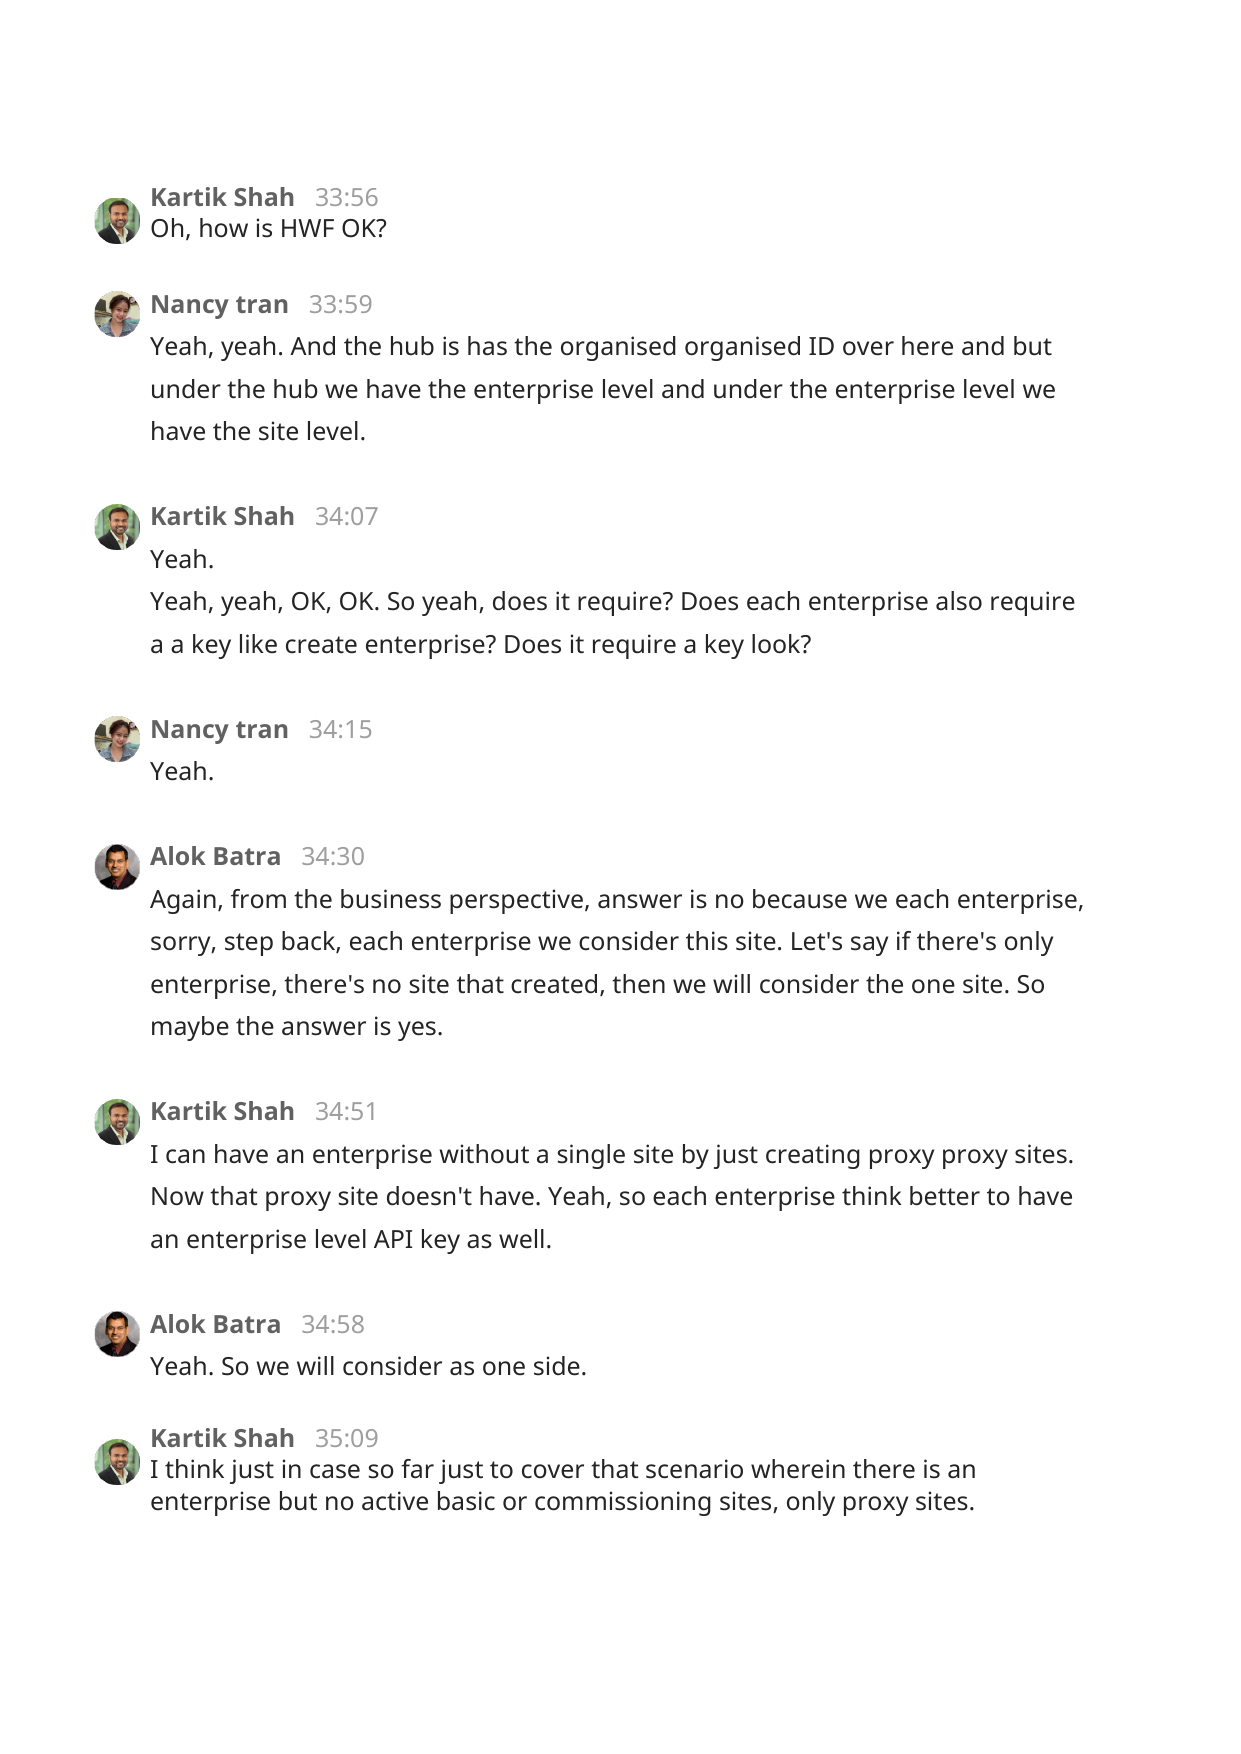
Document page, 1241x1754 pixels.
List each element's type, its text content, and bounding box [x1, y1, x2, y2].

picture [94, 716, 140, 762]
picture [94, 1311, 140, 1357]
text Kartik Shah 34:07 Yeah. Yeah, yeah, OK, OK. So yeah, does it require? Does each enterprise also require a a key like create enterprise? Does it require a key look? [150, 456, 1090, 660]
text Kartik Shah 33:56 Oh, how is HWF OK? [150, 150, 1090, 244]
text Nancy tran 33:59 Yeah, yeah. And the hub is has the organised organised ID over here and but under the hub we have the enterprise level and under the enterprise level we have the site level. [150, 244, 1090, 448]
text Kartik Shah 35:09 I think just in case so far just to cover that scenario wherein there is an enterprise but no active basic or commissioning sites, only proxy sites. [150, 1391, 1090, 1516]
picture [94, 198, 140, 244]
picture [94, 1439, 140, 1485]
text Alok Batra 34:30 Again, from the business perspective, answer is no because we each enterprise, sorry, step back, each enterprise we consider this site. Let's say if there's only enterprise, there's no site that created, then we will consider the one site. So maybe the answer is yes. [150, 796, 1090, 1043]
text Kartik Shah 34:51 I can have an enterprise without a single site by just creating proxy proxy sites. Now that proxy site doesn't have. Yeah, so each enterprise think better to have an enterprise level API key as well. [150, 1051, 1090, 1255]
text Nancy tran 34:15 Yeah. [150, 669, 1090, 788]
picture [94, 504, 140, 550]
text Alok Batra 34:58 Yeah. So we will consider as one side. [150, 1264, 1090, 1383]
picture [94, 844, 140, 890]
picture [94, 291, 140, 337]
picture [94, 1099, 140, 1145]
